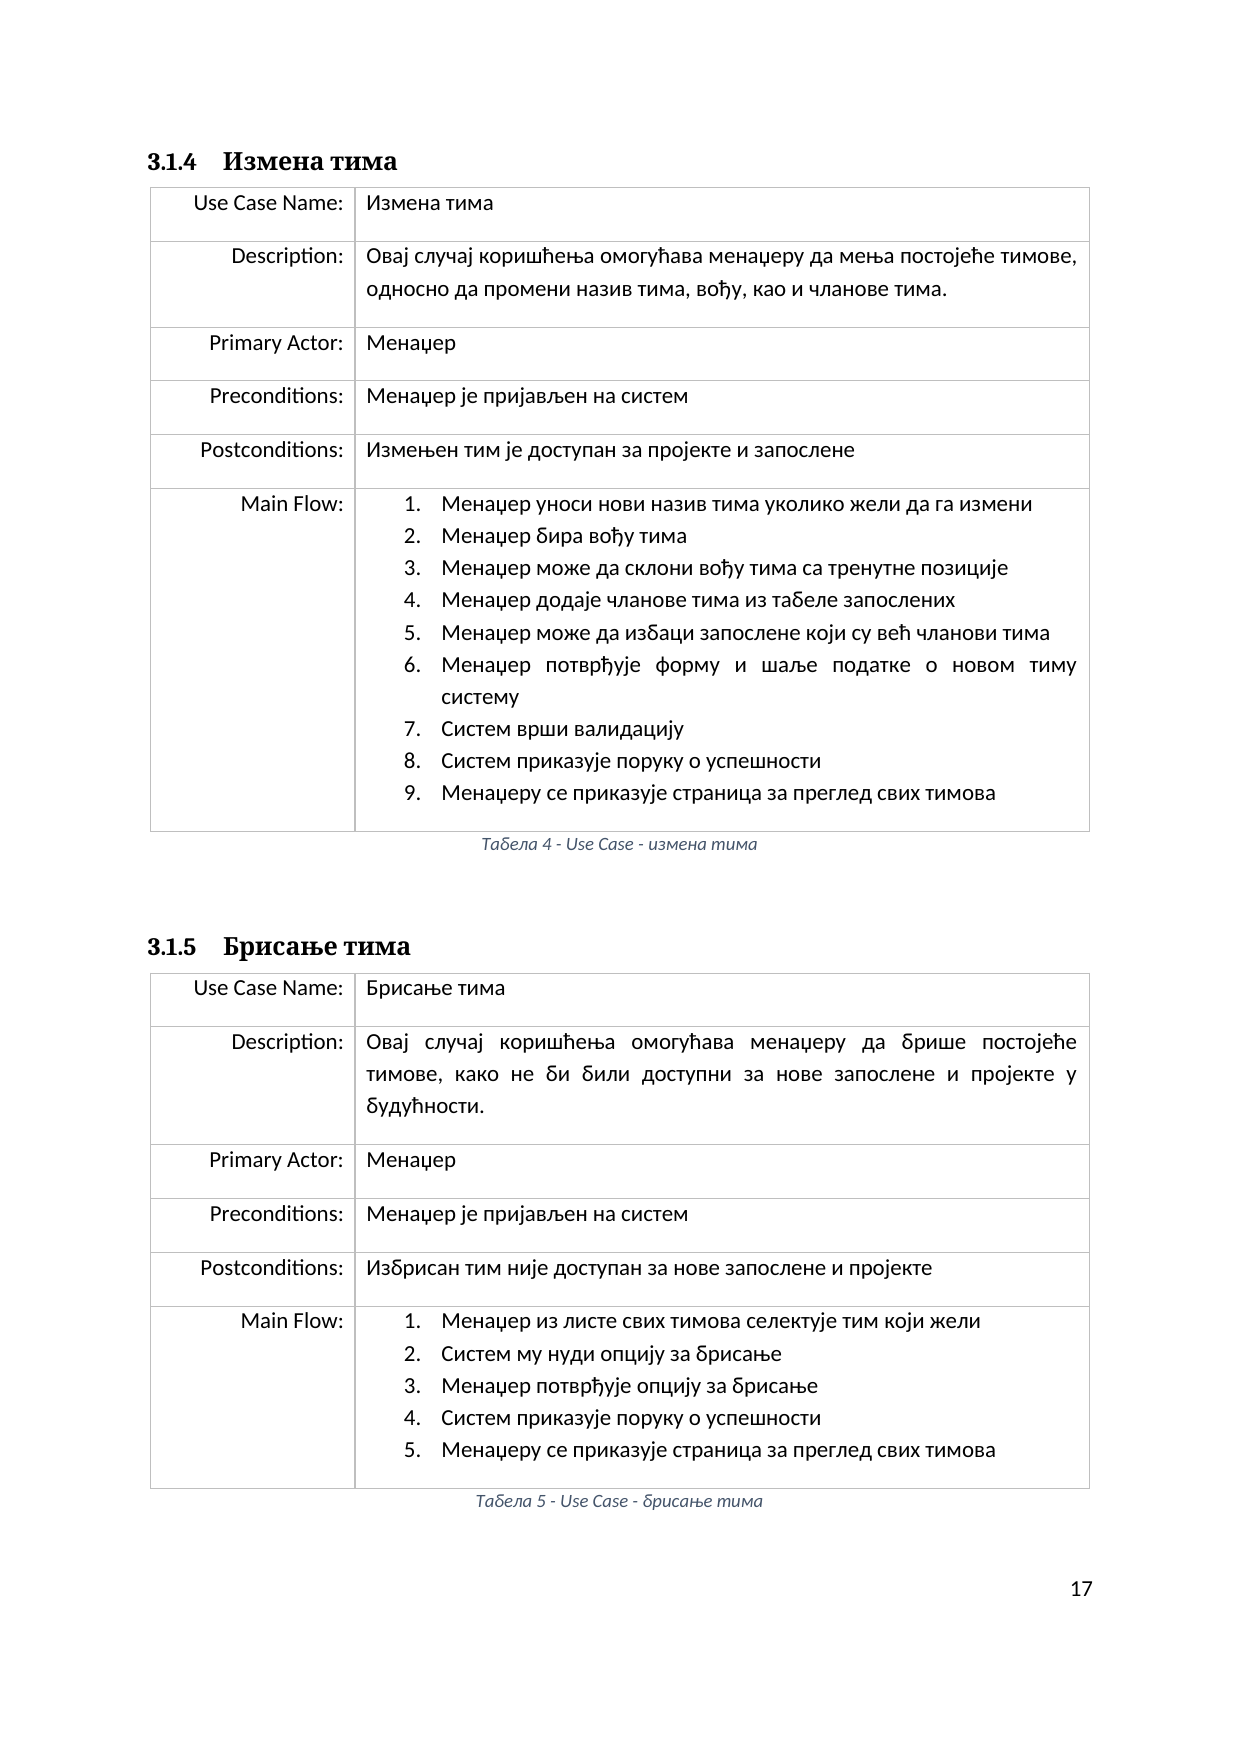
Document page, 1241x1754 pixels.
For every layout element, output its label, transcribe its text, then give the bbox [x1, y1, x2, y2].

table_cell Main Flow: [151, 489, 354, 831]
subtitle Брисање тима [148, 933, 1093, 962]
table_cell Избрисан тим није доступан за нове запослене и пројекте [356, 1253, 1089, 1306]
table_cell Менаџер [356, 328, 1089, 380]
table_cell Менаџер је пријављен на систем [356, 381, 1089, 434]
table_header Брисање тима [356, 974, 1089, 1026]
table_cell Менаџер уноси нови назив тима уколико жели да га измени Менаџер бира вођу тима Менаџер може да склони вођу тима са тренутне позиције Менаџер додаје чланове тима из табеле запослених Менаџер може да избаци запослене који су већ чланови тима Менаџер потврђује форму и шаље податке о новом тиму систему Систем врши валидацију Систем приказује поруку о успешности Менаџеру се приказује страница за преглед свих тимова [356, 489, 1089, 831]
table_cell Менаџер је пријављен на систем [356, 1199, 1089, 1252]
table_header Use Case Name: [151, 974, 354, 1026]
table_header Use Case Name: [151, 188, 354, 241]
table_cell Менаџер из листе свих тимова селектује тим који жели Систем му нуди опцију за брисање Менаџер потврђује опцију за брисање Систем приказује поруку о успешности Менаџеру се приказује страница за преглед свих тимова [356, 1307, 1089, 1488]
table_cell Preconditions: [151, 381, 354, 434]
table_cell Postconditions: [151, 435, 354, 488]
table_cell Овај случај коришћења омогућава менаџеру да брише постојеће тимове, како не би били доступни за нове запослене и пројекте у будућности. [356, 1027, 1089, 1144]
table_header Измена тима [356, 188, 1089, 241]
table_cell Овај случај коришћења омогућава менаџеру да мења постојеће тимове, односно да промени назив тима, вођу, као и чланове тима. [356, 242, 1089, 327]
table_cell Менаџер [356, 1145, 1089, 1198]
table_cell Primary Actor: [151, 328, 354, 380]
subtitle Измена тима [148, 148, 1093, 176]
table_cell Primary Actor: [151, 1145, 354, 1198]
table_cell Измењен тим је доступан за пројекте и запослене [356, 435, 1089, 488]
table_cell Description: [151, 1027, 354, 1144]
text Табела 4 - Use Case - измена тима [148, 832, 1093, 855]
table_cell Description: [151, 242, 354, 327]
text Табела 5 - Use Case - брисање тима [148, 1489, 1093, 1512]
table_cell Preconditions: [151, 1199, 354, 1252]
table_cell Postconditions: [151, 1253, 354, 1306]
table_cell Main Flow: [151, 1307, 354, 1488]
